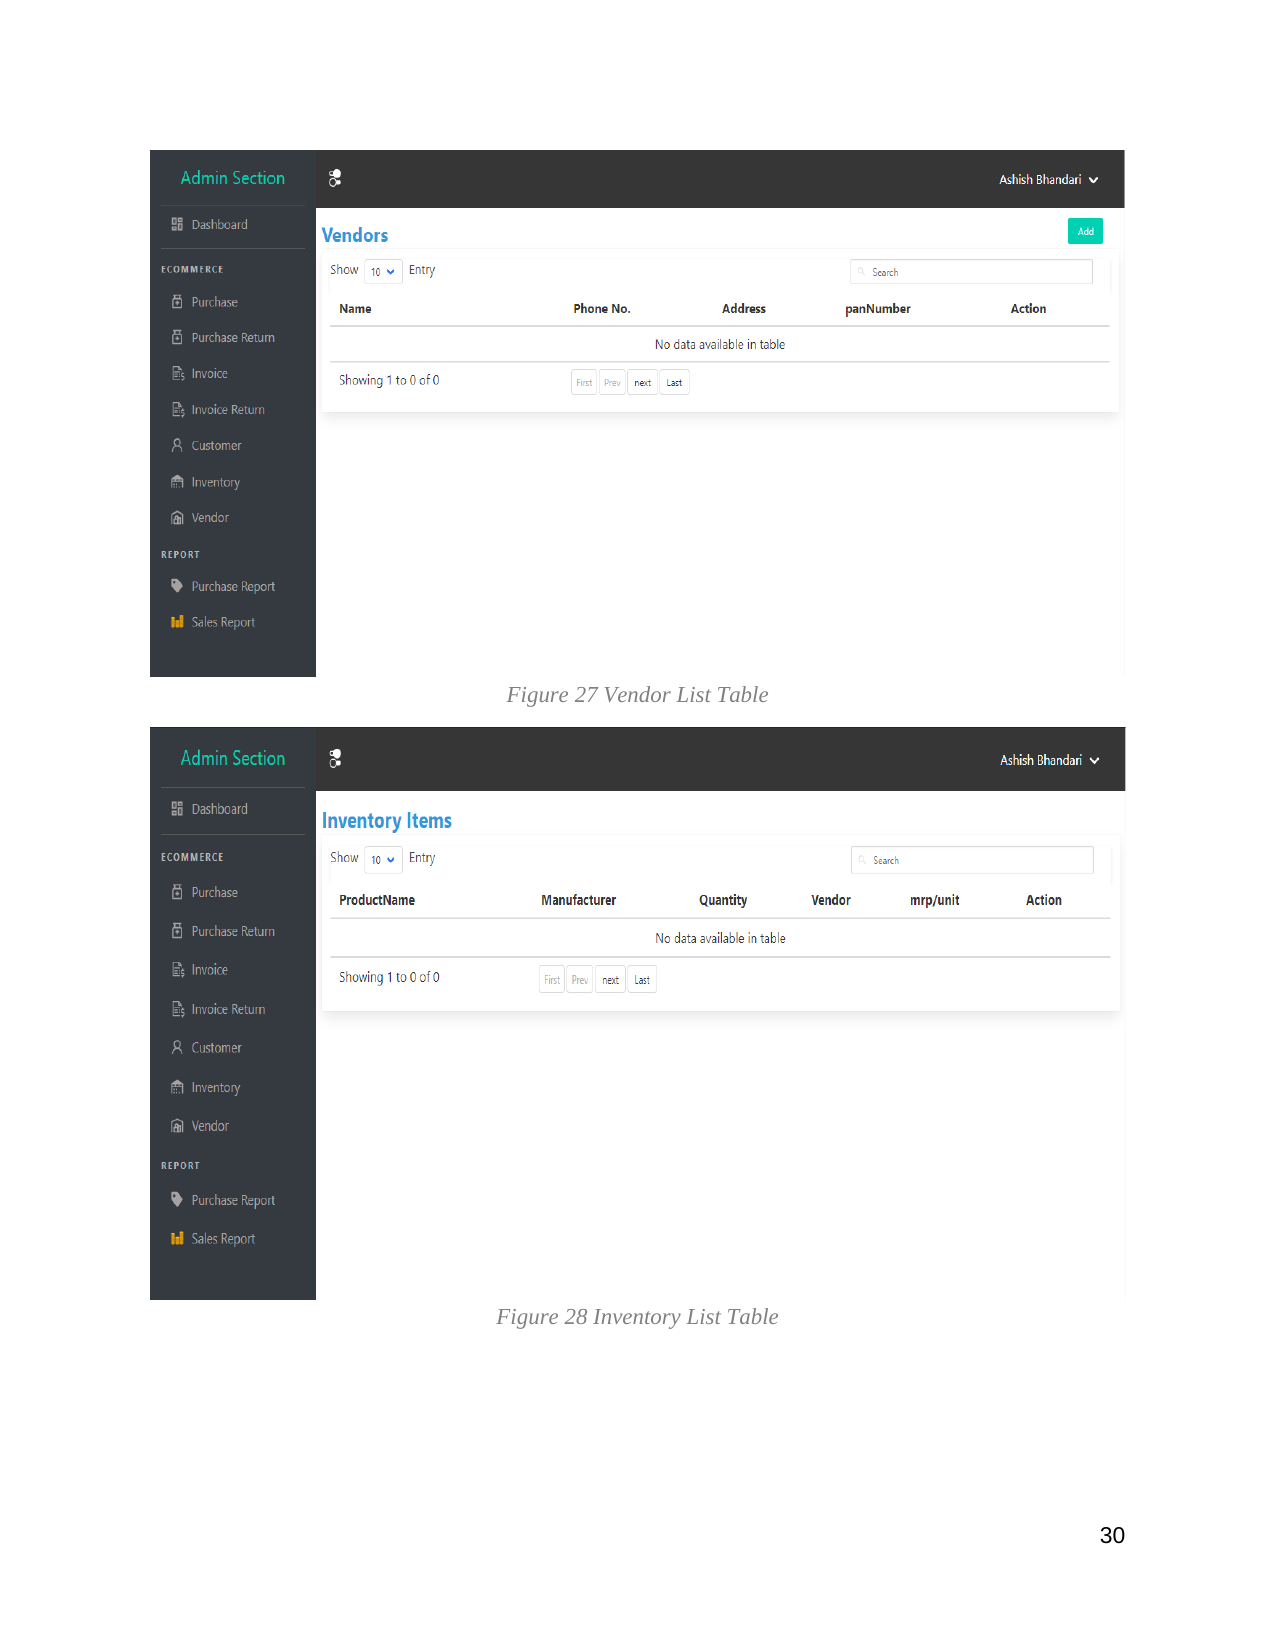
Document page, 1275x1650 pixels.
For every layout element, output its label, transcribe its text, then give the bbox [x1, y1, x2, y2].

text Figure 28 Inventory List Table [150, 1303, 1125, 1330]
picture [150, 727, 1126, 1300]
text Figure 27 Vendor List Table [150, 681, 1125, 707]
picture [150, 150, 1125, 677]
